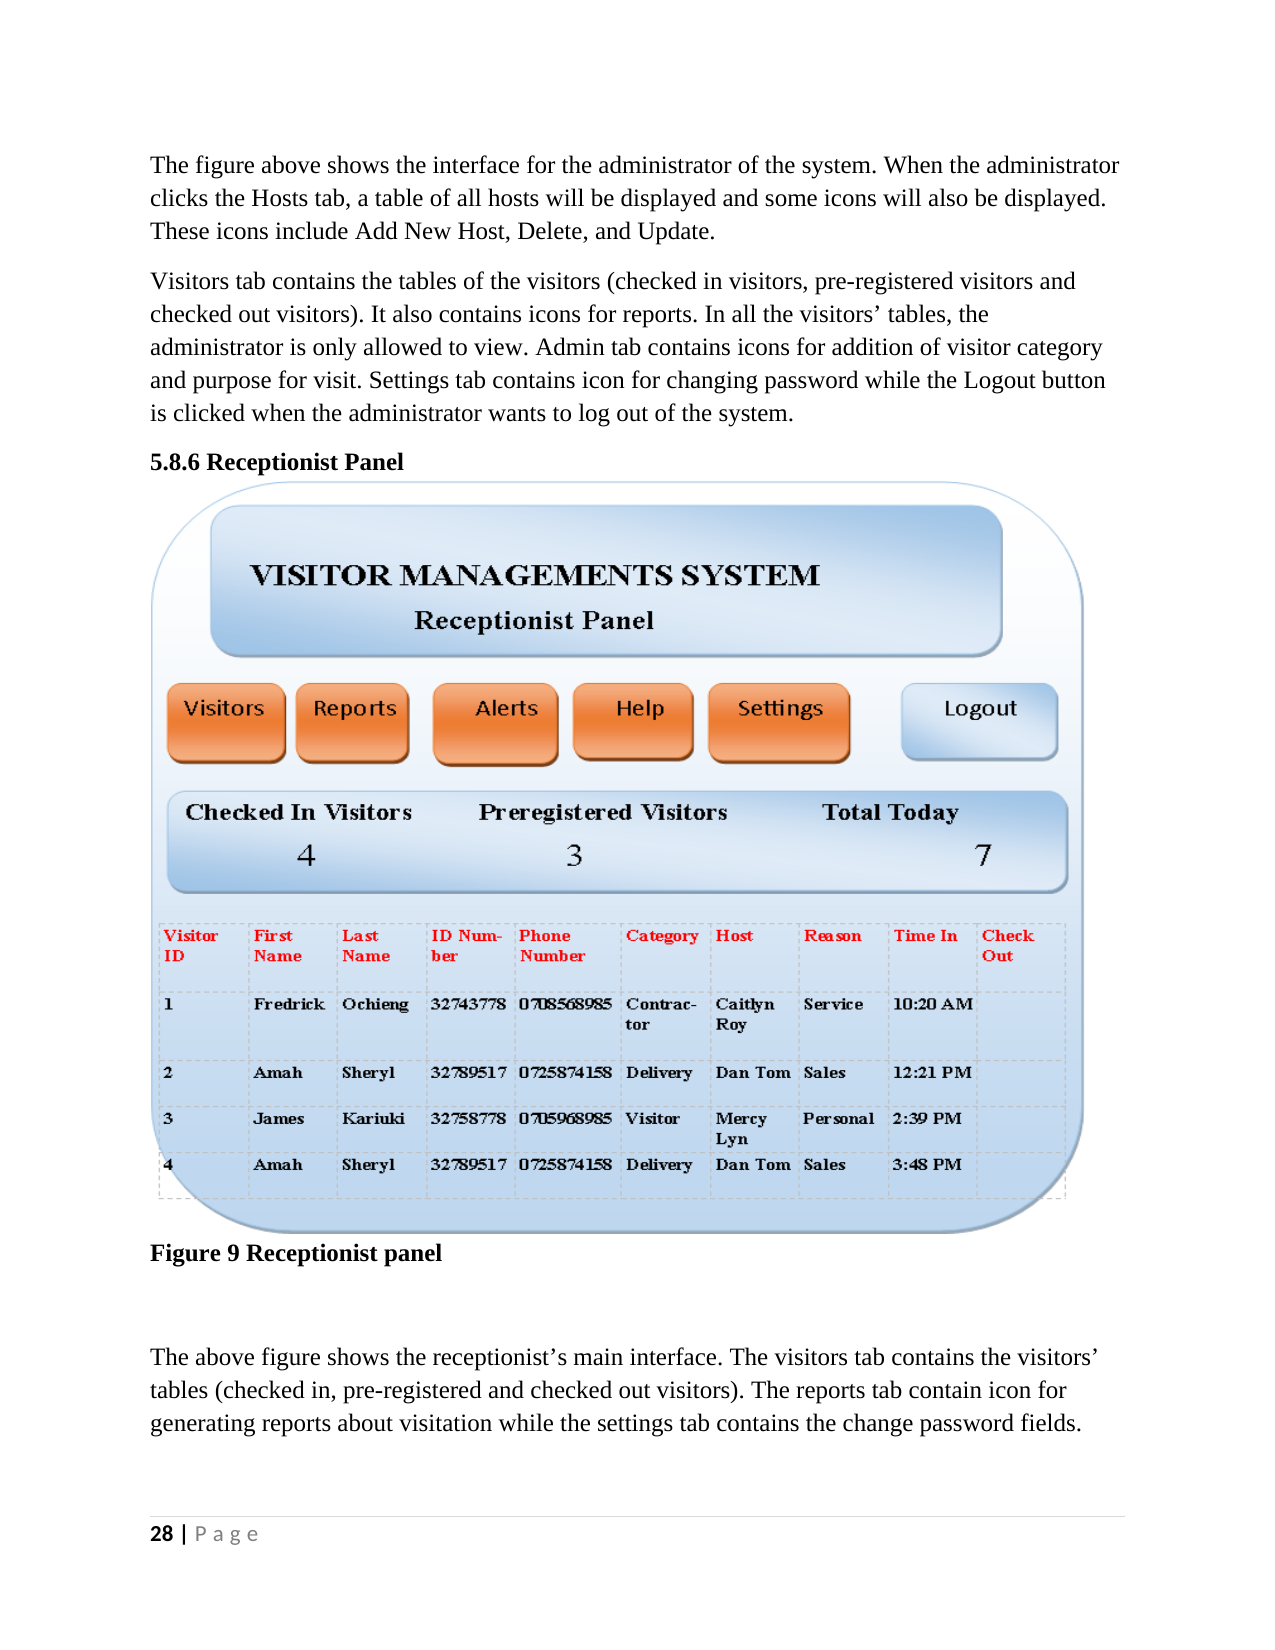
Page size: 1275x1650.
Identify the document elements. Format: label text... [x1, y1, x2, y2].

text Visitors tab contains the tables of the visitors (checked in visitors, pre-registered visitors and checked out visitors). It also contains icons for reports. In all the visitors’ tables, the administrator is only allowed to view. Admin tab contains icons for addition of visitor category and purpose for visit. Settings tab contains icon for changing password while the Logout button is clicked when the administrator wants to log out of the system. [150, 266, 1125, 427]
text The figure above shows the interface for the administrator of the system. When the administrator clicks the Hosts tab, a table of all hosts will be displayed and some icons will also be displayed. These icons include Add New Host, Delete, and Update. [150, 150, 1125, 245]
picture [150, 481, 1085, 1234]
text The above figure shows the receptionist’s main interface. The visitors tab contains the visitors’ tables (checked in, pre-registered and checked out visitors). The reports tab contain icon for generating reports about visitation while the settings tab contains the change password fields. [150, 1342, 1125, 1437]
